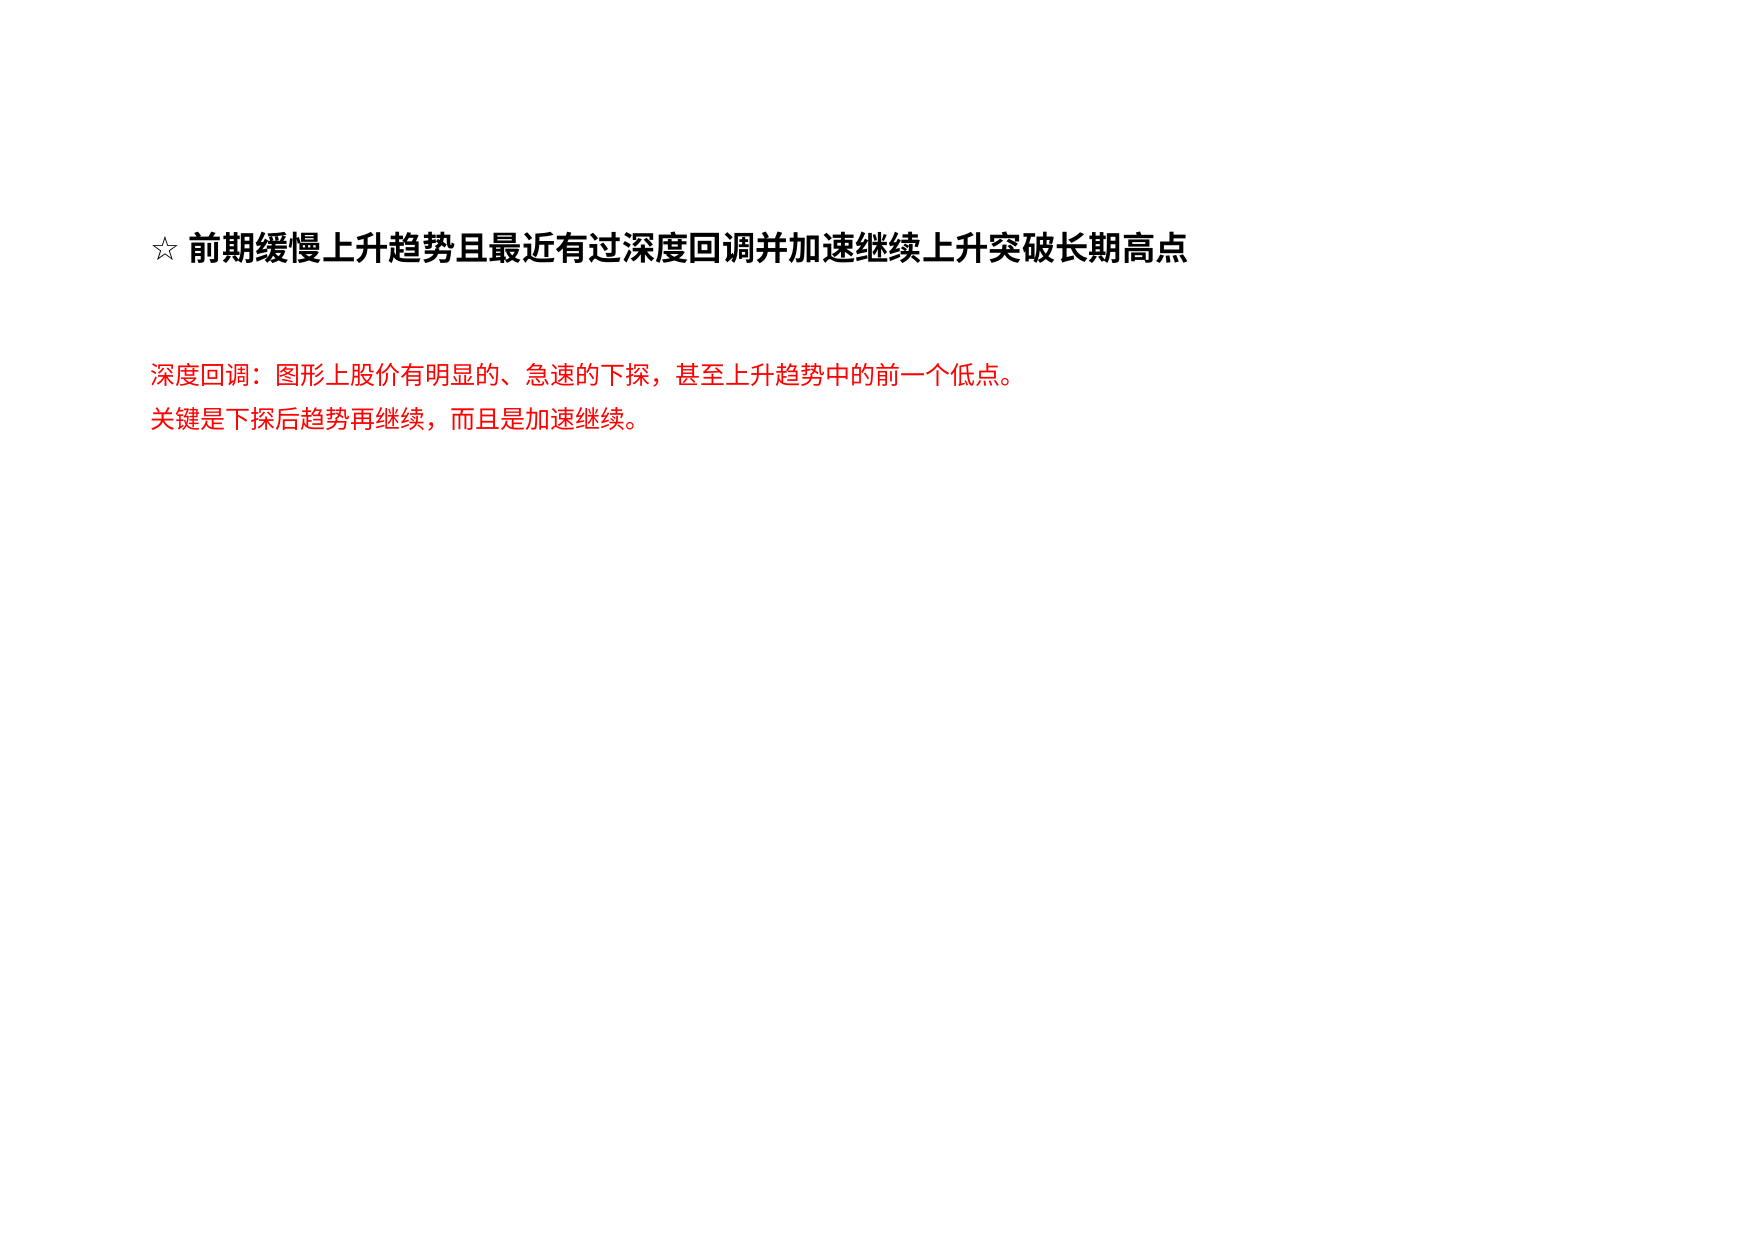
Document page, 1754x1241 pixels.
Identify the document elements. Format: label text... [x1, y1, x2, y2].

subtitle ☆ 前期缓慢上升趋势且最近有过深度回调并加速继续上升突破长期高点 [150, 201, 1604, 289]
text 关键是下探后趋势再继续，而且是加速继续。 [150, 396, 1604, 440]
text 深度回调：图形上股价有明显的、急速的下探，甚至上升趋势中的前一个低点。 [150, 352, 1604, 396]
